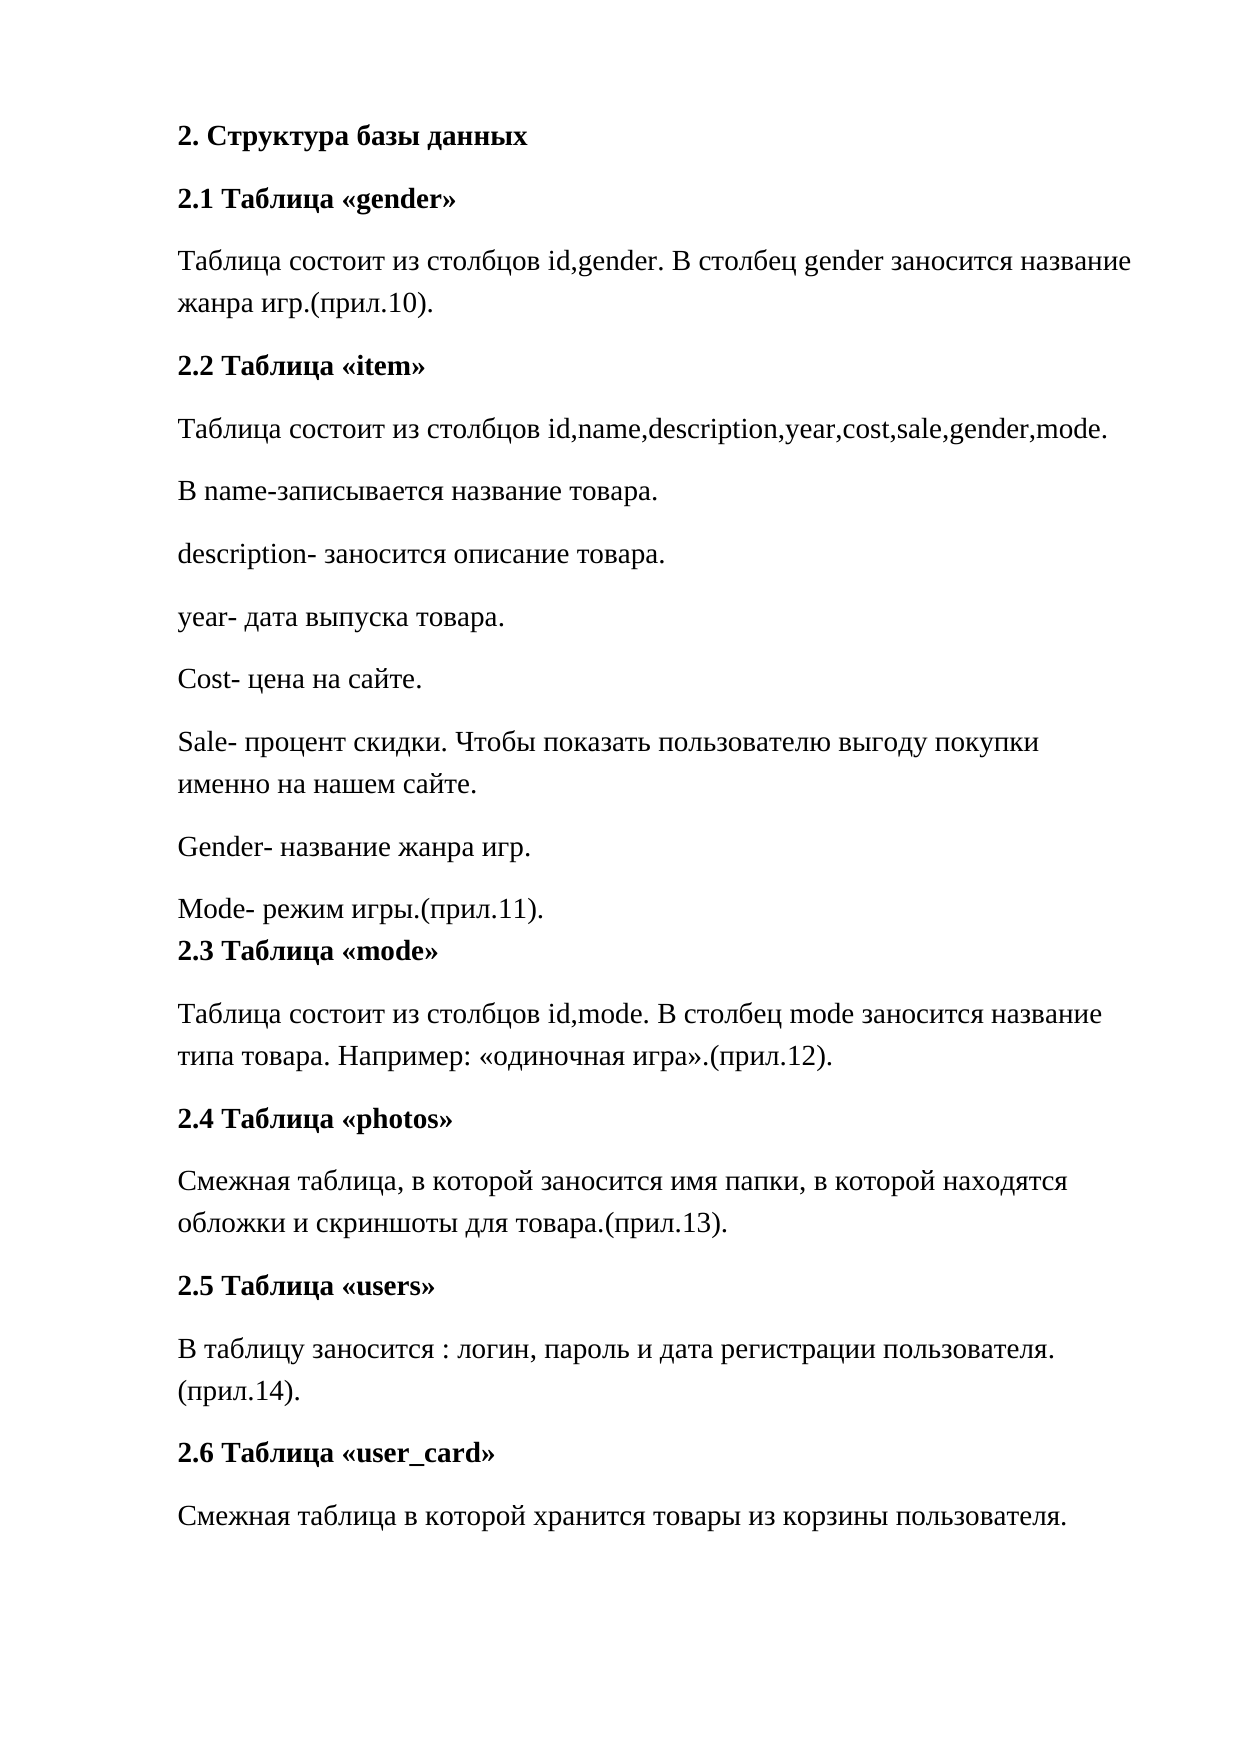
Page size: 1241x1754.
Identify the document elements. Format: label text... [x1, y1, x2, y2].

text Mode- режим игры.(прил.11). 2.3 Таблица «mode» [177, 892, 1139, 967]
text description- заносится описание товара. [177, 536, 1139, 570]
text 2.1 Таблица «gender» [177, 181, 1139, 214]
text Таблица состоит из столбцов id,mode. В столбец mode заносится название типа товара. Например: «одиночная игра».(прил.12). [177, 996, 1139, 1072]
text Cost- цена на сайте. [177, 662, 1139, 695]
text 2.2 Таблица «item» [177, 348, 1139, 382]
text year- дата выпуска товара. [177, 599, 1139, 632]
text Смежная таблица в которой хранится товары из корзины пользователя. [177, 1498, 1139, 1532]
text В таблицу заносится : логин, пароль и дата регистрации пользователя. (прил.14). [177, 1331, 1139, 1406]
text 2.4 Таблица «photos» [177, 1101, 1139, 1134]
text 2.6 Таблица «user_card» [177, 1435, 1139, 1469]
text 2. Структура базы данных [177, 118, 1139, 152]
text Gender- название жанра игр. [177, 829, 1139, 862]
text Смежная таблица, в которой заносится имя папки, в которой находятся обложки и скриншоты для товара.(прил.13). [177, 1163, 1139, 1239]
text 2.5 Таблица «users» [177, 1268, 1139, 1302]
text Sale- процент скидки. Чтобы показать пользователю выгоду покупки именно на нашем сайте. [177, 724, 1139, 800]
text Таблица состоит из столбцов id,name,description,year,cost,sale,gender,mode. [177, 411, 1139, 444]
text В name-записывается название товара. [177, 473, 1139, 507]
text Таблица состоит из столбцов id,gender. В столбец gender заносится название жанра игр.(прил.10). [177, 243, 1139, 319]
